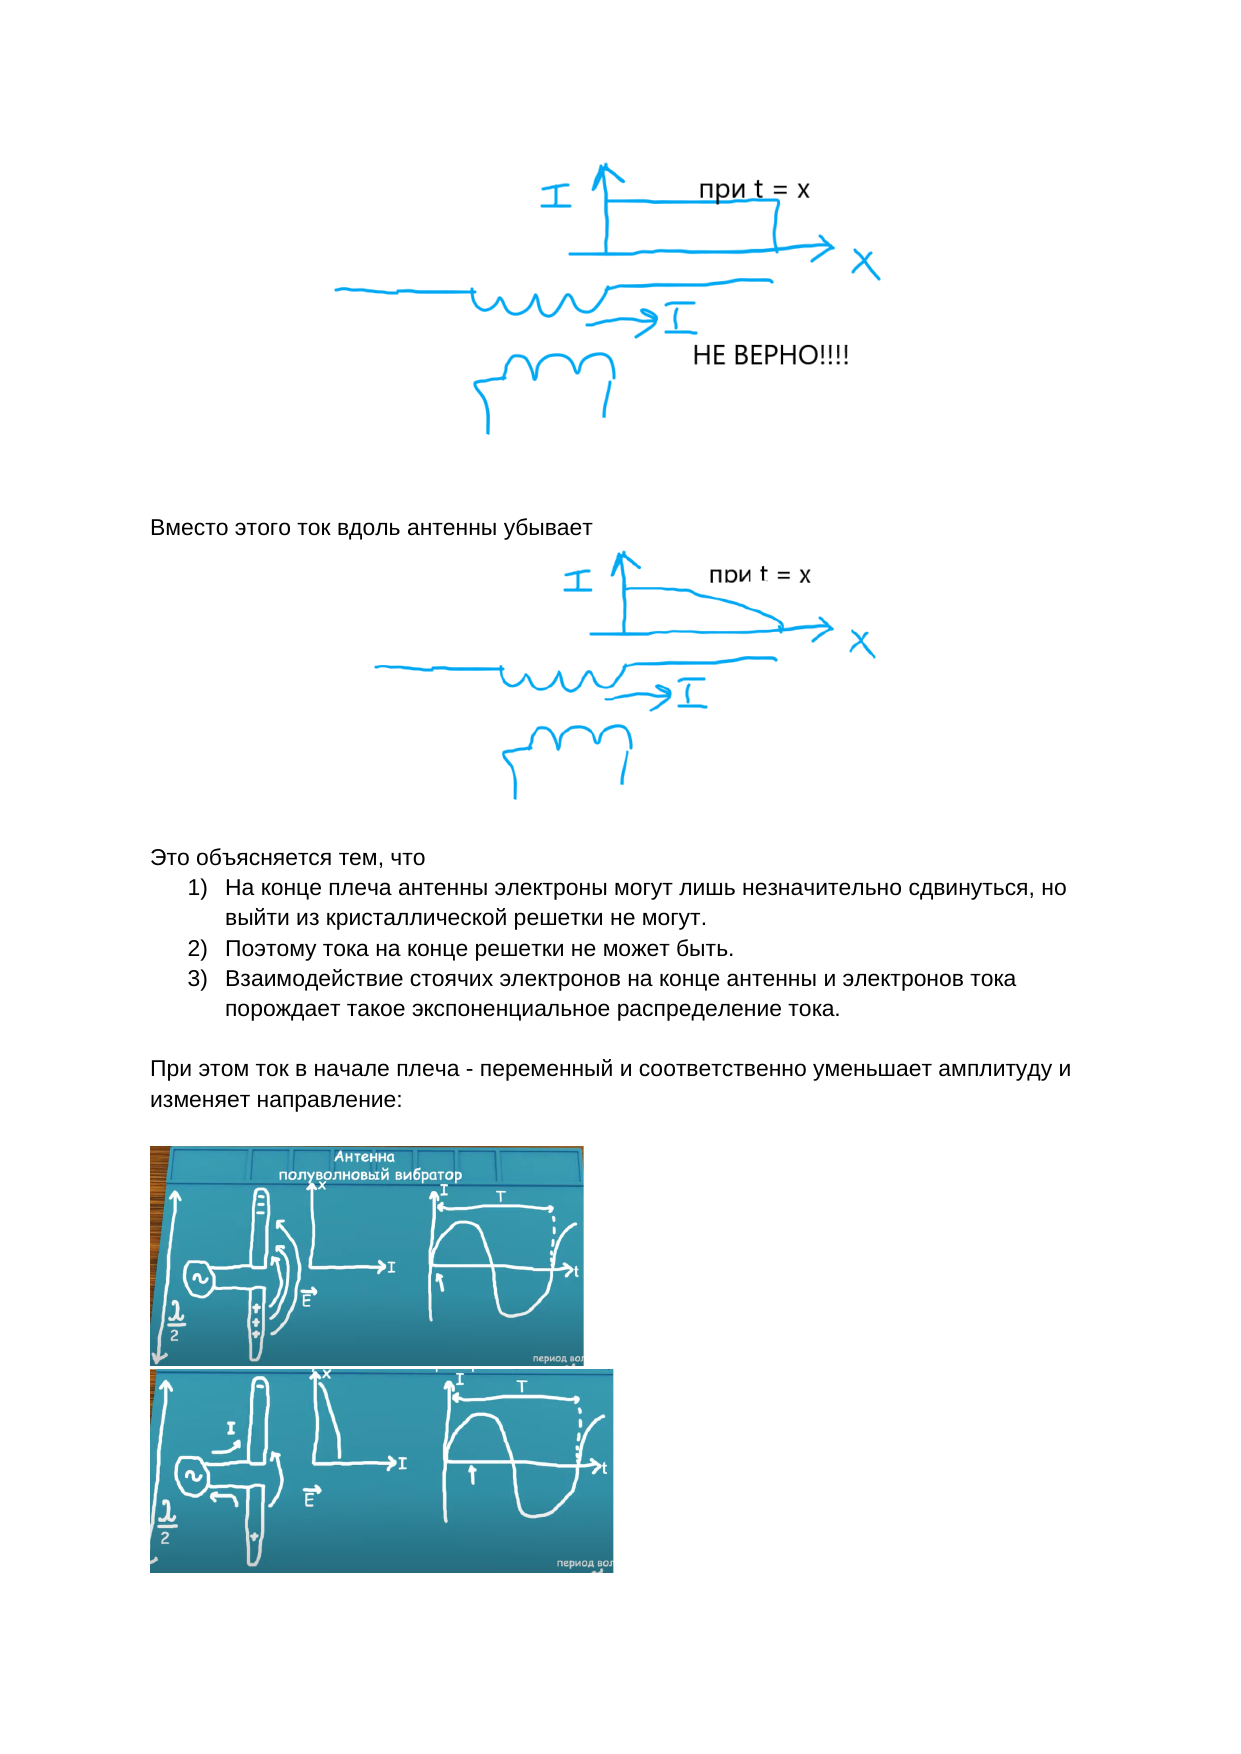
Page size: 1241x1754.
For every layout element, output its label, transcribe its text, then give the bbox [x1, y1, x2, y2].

text При этом ток в начале плеча - переменный и соответственно уменьшает амплитуду и изменяет направление: [150, 1055, 1090, 1112]
list Взаимодействие стоячих электронов на конце антенны и электронов тока порождает такое экспоненциальное распределение тока. [187, 965, 1090, 1021]
list Поэтому тока на конце решетки не может быть. [187, 934, 1090, 961]
picture [356, 543, 885, 810]
picture [150, 1369, 614, 1573]
picture [150, 1146, 584, 1366]
text Вместо этого ток вдоль антенны убывает [150, 514, 1090, 540]
text Это объясняется тем, что [150, 844, 1090, 870]
picture [312, 150, 928, 450]
list На конце плеча антенны электроны могут лишь незначительно сдвинуться, но выйти из кристаллической решетки не могут. [187, 874, 1090, 931]
